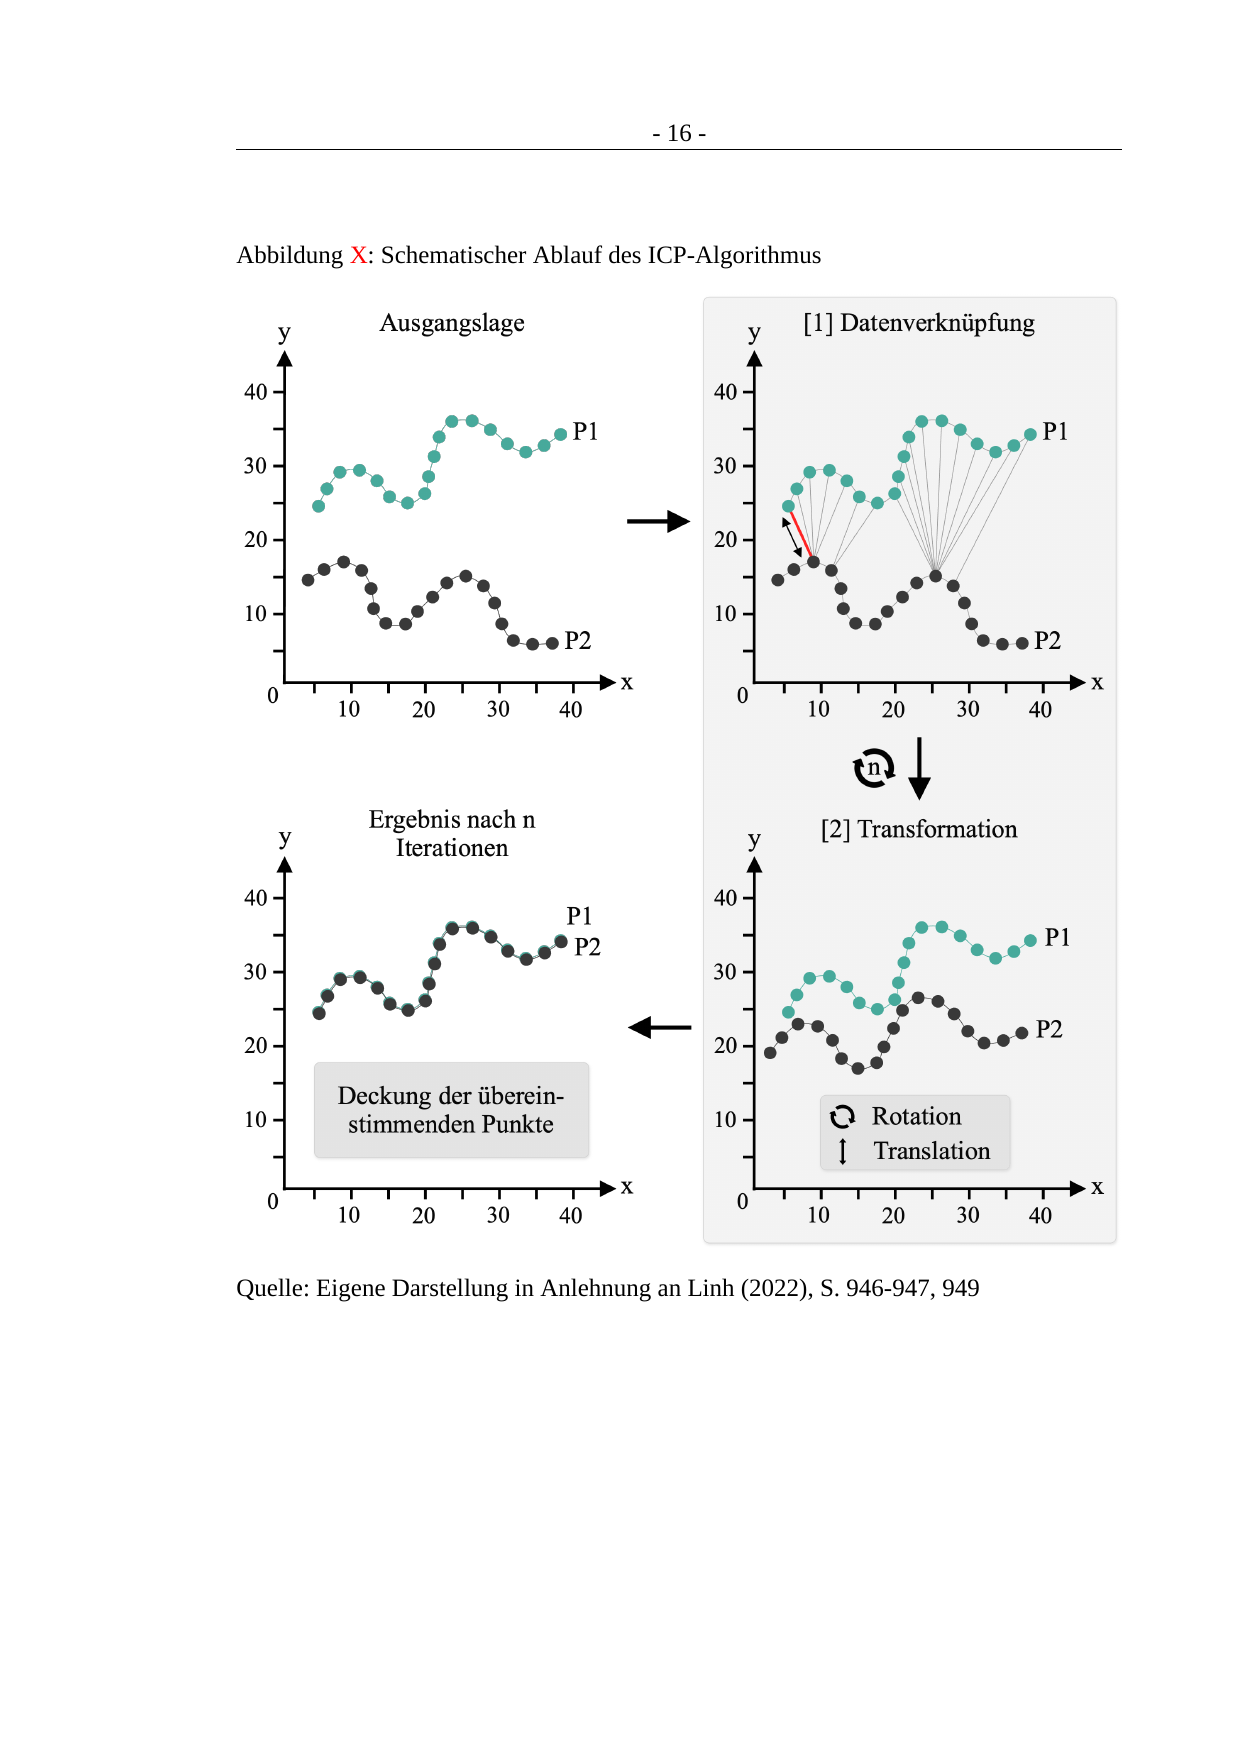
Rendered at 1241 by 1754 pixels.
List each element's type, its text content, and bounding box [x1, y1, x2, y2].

text Abbildung X: Schematischer Ablauf des ICP-Algorithmus [236, 240, 1122, 269]
text Quelle: Eigene Darstellung in Anlehnung an Linh (2022), S. 946-947, 949 [236, 1273, 1122, 1302]
picture [236, 287, 1123, 1252]
